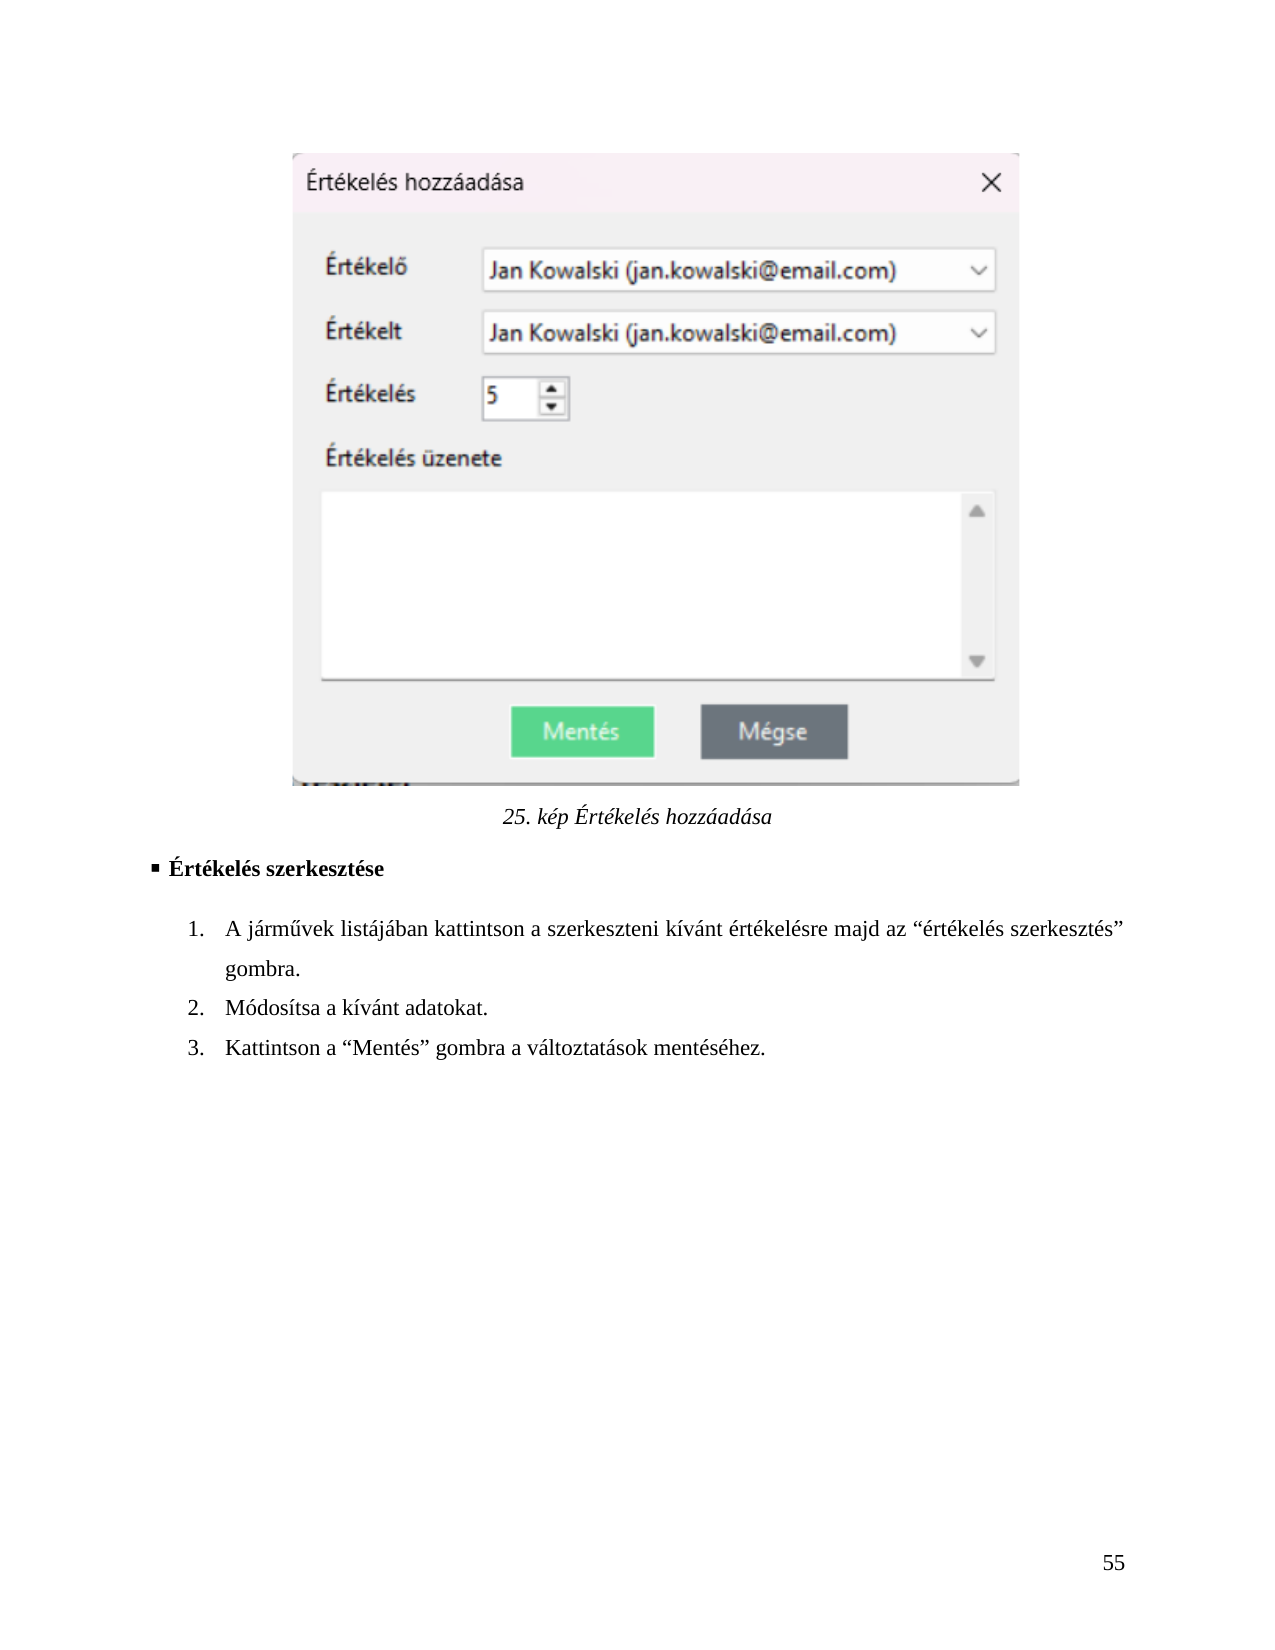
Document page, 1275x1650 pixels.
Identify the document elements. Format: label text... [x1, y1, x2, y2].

list Kattintson a “Mentés” gombra a változtatások mentéséhez. [187, 1033, 1125, 1060]
list Módosítsa a kívánt adatokat. [187, 994, 1125, 1020]
picture [292, 153, 1020, 786]
list A járművek listájában kattintson a szerkeszteni kívánt értékelésre majd az “értékelés szerkesztés” gombra. [187, 915, 1125, 981]
list Értékelés szerkesztése [150, 855, 1125, 881]
